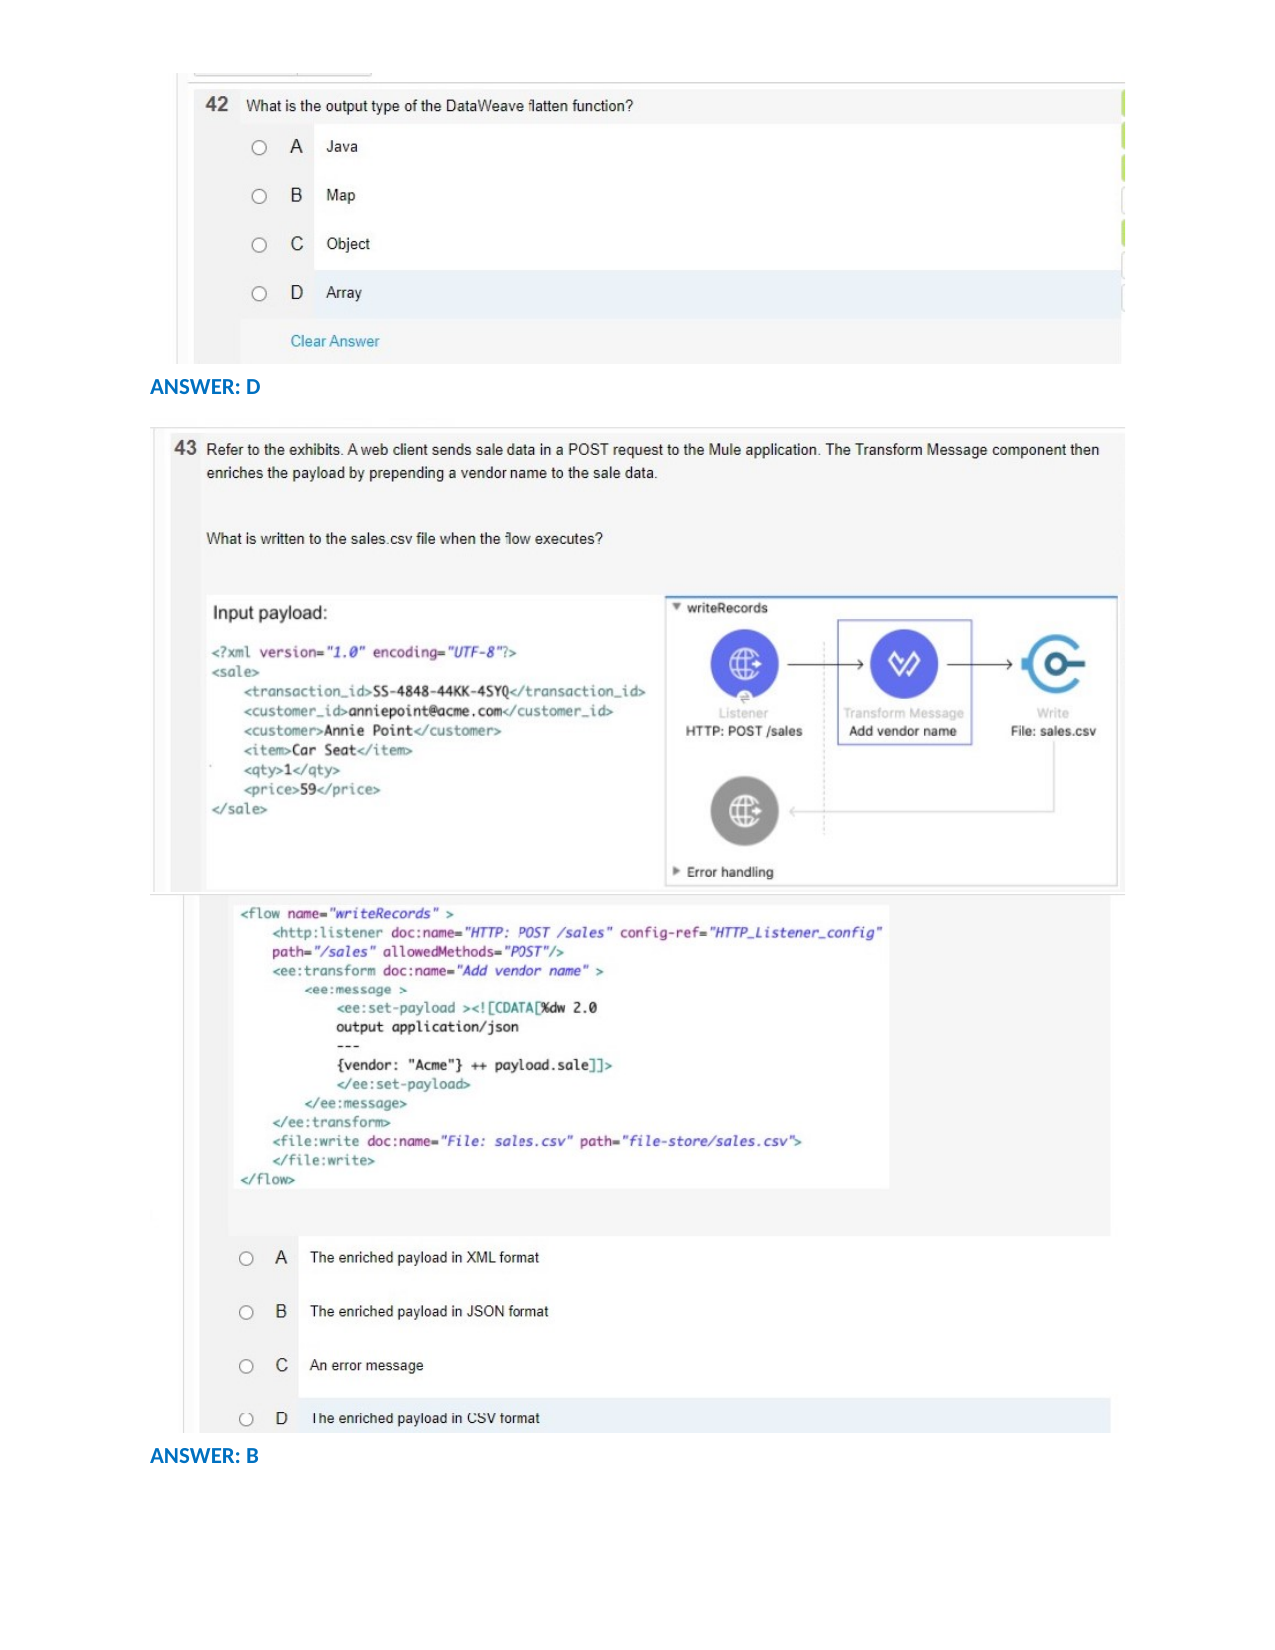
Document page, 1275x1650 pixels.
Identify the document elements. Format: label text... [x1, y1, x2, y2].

text ANSWER: A ANSWER:D ANSWER:D ANSWER: B ANSWER:C ANSWER: D [150, 364, 1125, 400]
text ANSWER: B ANSWER:B ANSWER: B [150, 1433, 1125, 1469]
picture [150, 893, 1125, 1433]
picture [150, 73, 1125, 364]
picture [150, 418, 1125, 892]
